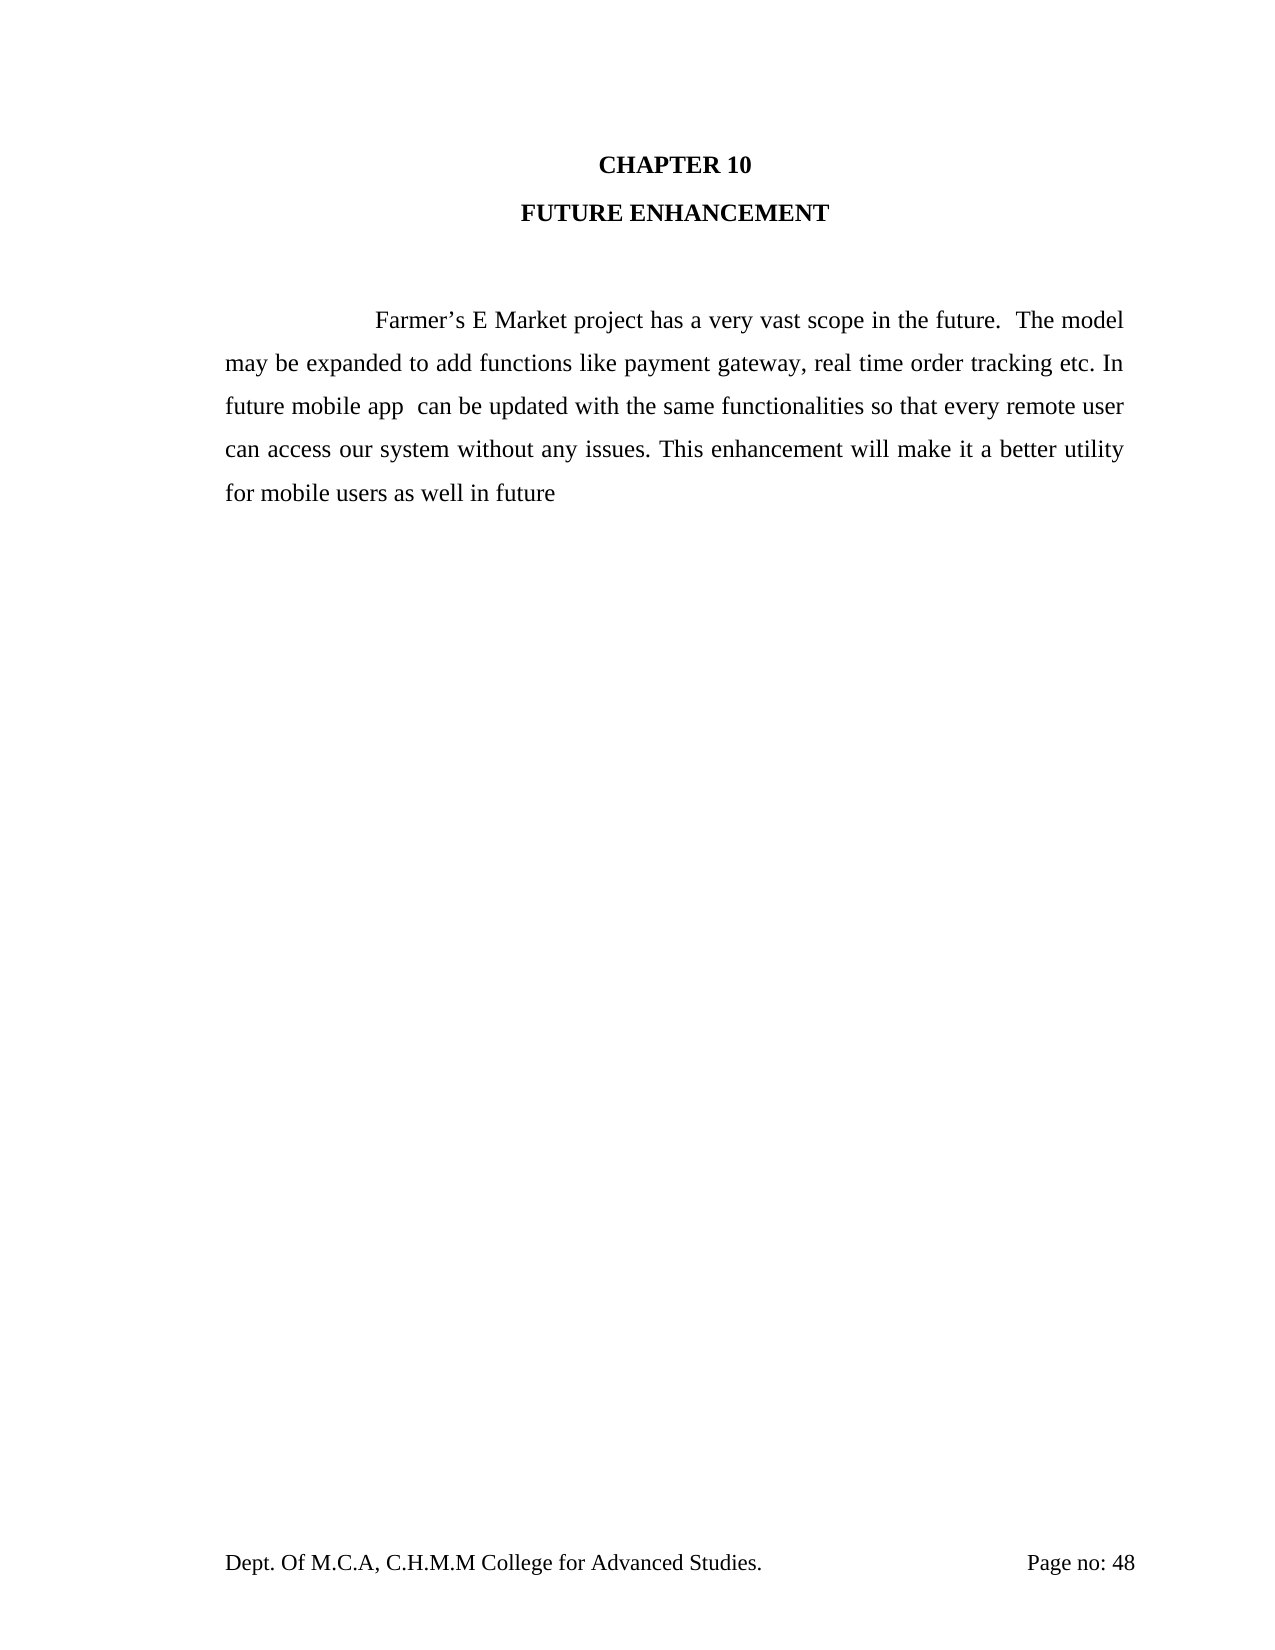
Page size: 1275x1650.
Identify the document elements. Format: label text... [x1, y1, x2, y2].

text CHAPTER 10 [225, 150, 1125, 179]
text FUTURE ENHANCEMENT [225, 198, 1125, 226]
text Farmer’s E Market project has a very vast scope in the future. The model may be expanded to add functions like payment gateway, real time order tracking etc. In future mobile app can be updated with the same functionalities so that every remote user can access our system without any issues. This enhancement will make it a better utility for mobile users as well in future [225, 305, 1125, 506]
